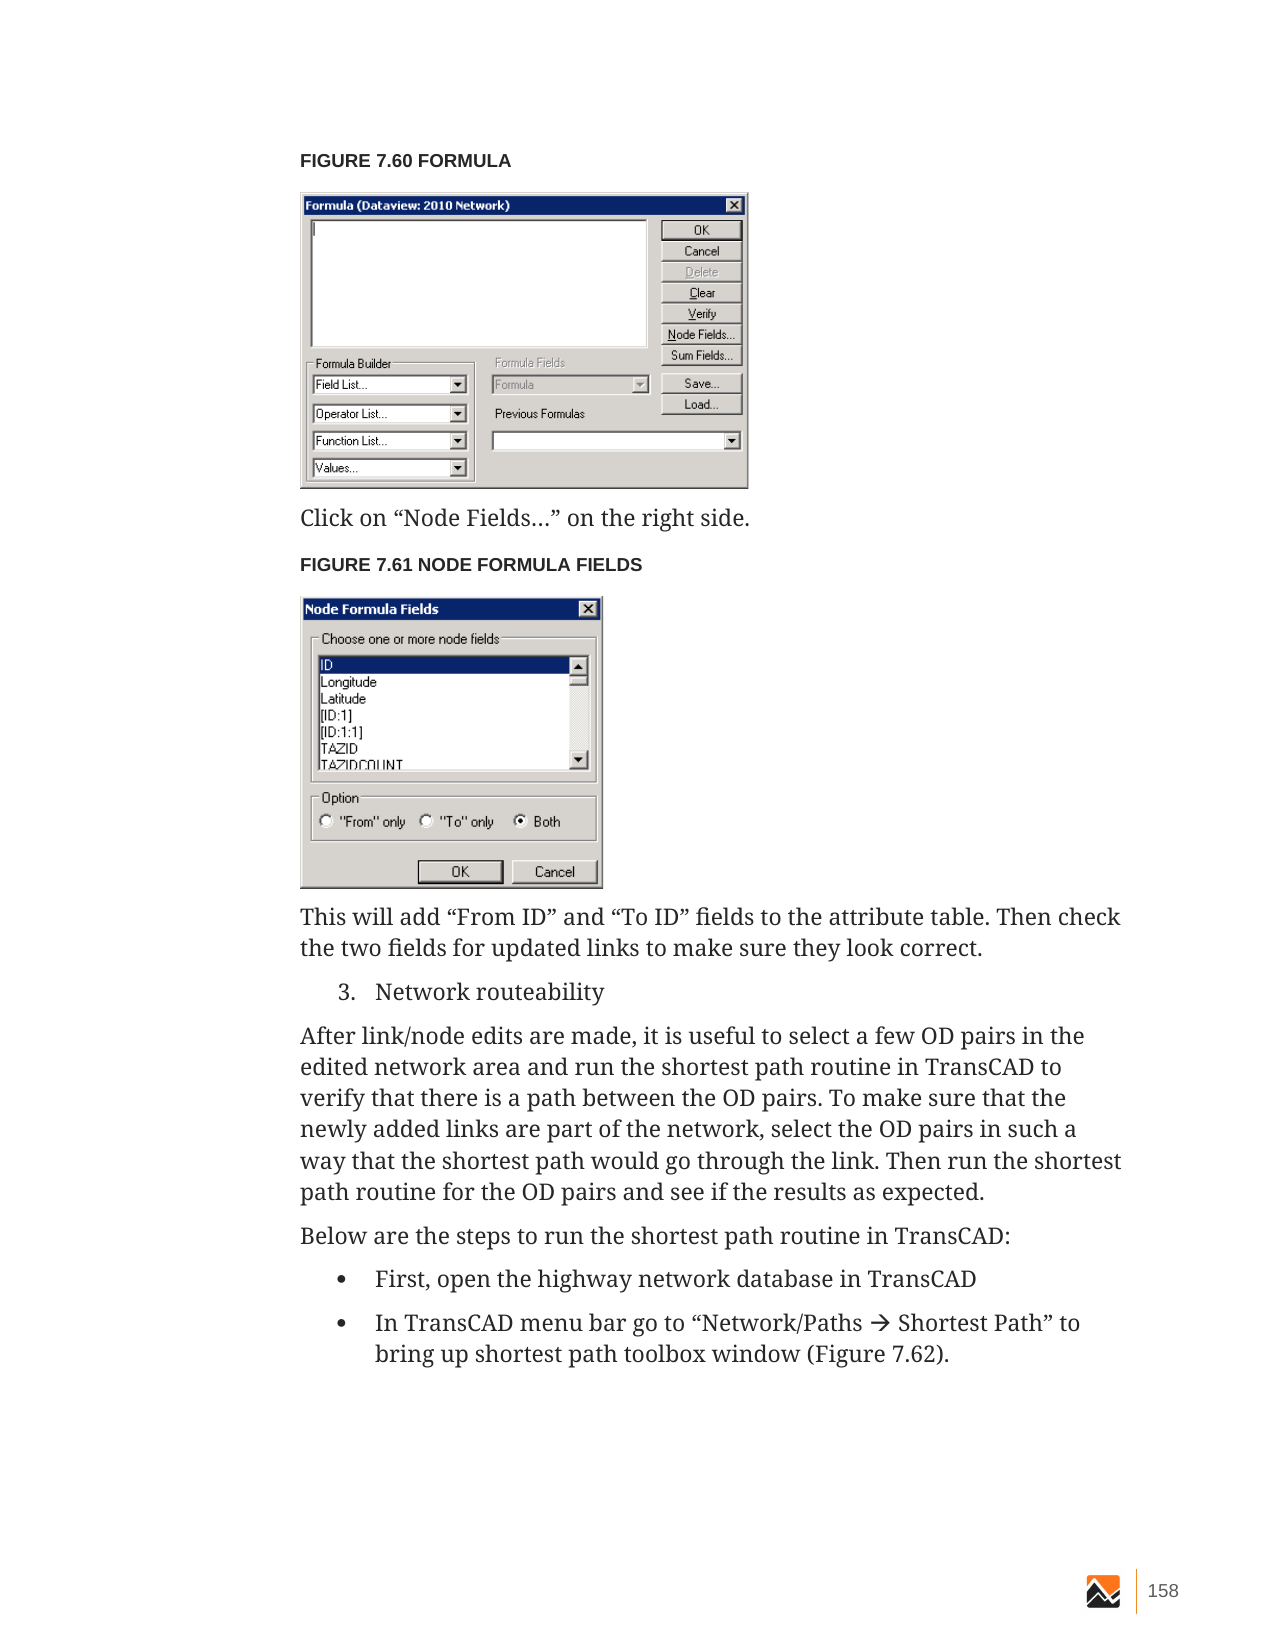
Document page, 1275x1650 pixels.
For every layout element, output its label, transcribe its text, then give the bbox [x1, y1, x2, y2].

picture [1080, 1568, 1125, 1614]
list First, open the highway network database in TransCAD [337, 1263, 1125, 1294]
text Click on “Node Fields…” on the right side. [300, 501, 1125, 533]
text This will add “From ID” and “To ID” fields to the attribute table. Then check the two fields for updated links to make sure they look correct. [300, 901, 1125, 963]
text After link/node edits are made, it is useful to select a few OD pairs in the edited network area and run the shortest path routine in TransCAD to verify that there is a path between the OD pairs. To make sure that the newly added links are part of the network, select the OD pairs in such a way that the shortest path would go through the link. Then run the shortest path routine for the OD pairs and see if the results as expected. [300, 1019, 1125, 1207]
picture [300, 596, 604, 889]
picture [300, 192, 749, 489]
text Below are the steps to run the shortest path routine in TransCAD: [300, 1219, 1125, 1251]
list Network routeability [337, 976, 1125, 1007]
